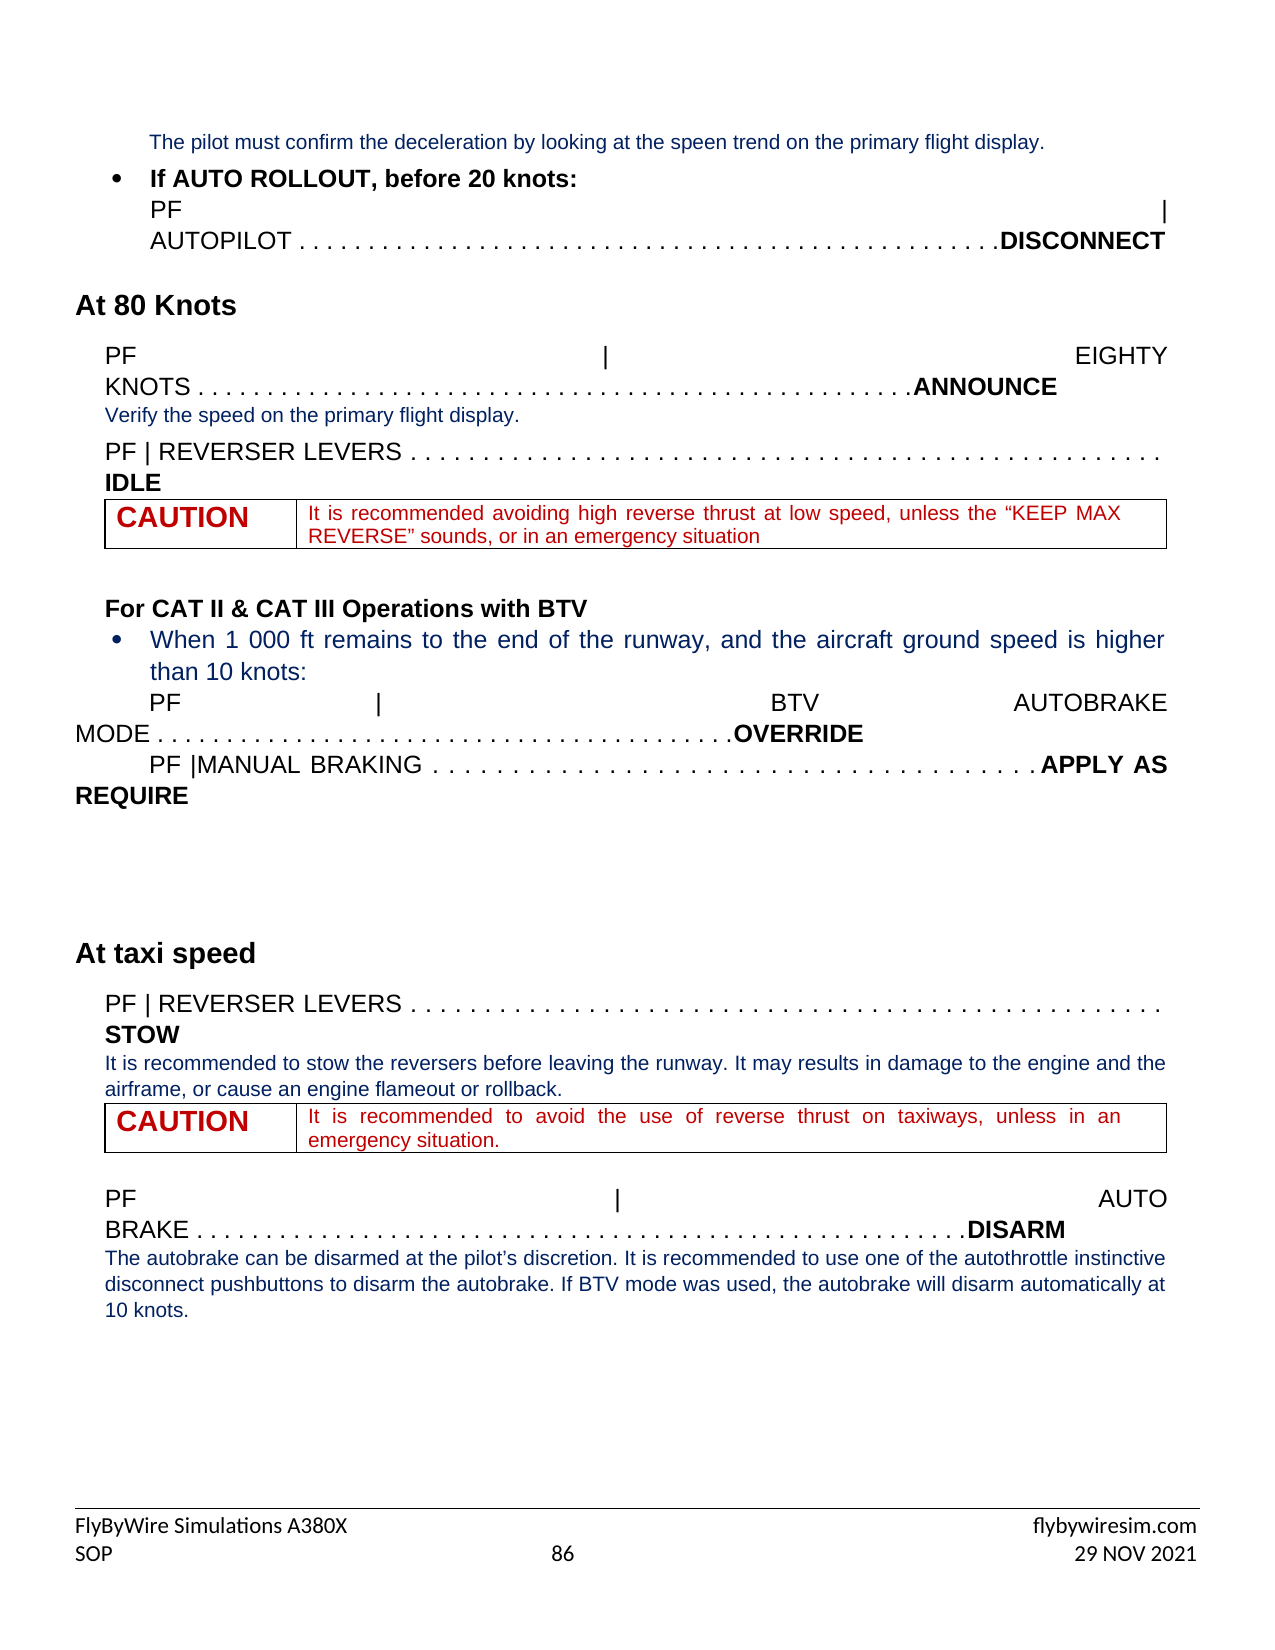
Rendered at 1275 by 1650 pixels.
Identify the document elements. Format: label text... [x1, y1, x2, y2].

text The pilot must confirm the deceleration by looking at the speen trend on the primary flight display. [104, 130, 1168, 154]
table_header CAUTION [106, 500, 296, 548]
text PF | AUTOPILOT . . . . . . . . . . . . . . . . . . . . . . . . . . . . . . . . . . . . . . . . . . . . . . . . . . .DISCONNECT [150, 195, 1168, 255]
text It is recommended to stow the reversers before leaving the runway. It may results in damage to the engine and the airframe, or cause an engine flameout or rollback. [104, 1051, 1168, 1101]
table_header It is recommended to avoid the use of reverse thrust on taxiways, unless in an emergency situation. [297, 1104, 1166, 1152]
text The autobrake can be disarmed at the pilot’s discretion. It is recommended to use one of the autothrottle instinctive disconnect pushbuttons to disarm the autobrake. If BTV mode was used, the autobrake will disarm automatically at 10 knots. [104, 1246, 1168, 1321]
text PF | REVERSER LEVERS . . . . . . . . . . . . . . . . . . . . . . . . . . . . . . . . . . . . . . . . . . . . . . . . . . . . IDLE [104, 437, 1168, 497]
list If AUTO ROLLOUT, before 20 knots: [112, 164, 1168, 193]
list When 1 000 ft remains to the end of the runway, and the aircraft ground speed is higher than 10 knots: [112, 626, 1168, 685]
text PF | BTV AUTOBRAKE MODE . . . . . . . . . . . . . . . . . . . . . . . . . . . . . . . . . . . . . . . . . .OVERRIDE [75, 688, 1168, 747]
table_header CAUTION [106, 1104, 296, 1152]
text At 80 Knots [75, 288, 1168, 322]
text PF |MANUAL BRAKING . . . . . . . . . . . . . . . . . . . . . . . . . . . . . . . . . . . . . .APPLY AS REQUIRE [75, 750, 1168, 809]
text For CAT II & CAT III Operations with BTV [104, 594, 1168, 623]
text At taxi speed [75, 936, 1168, 969]
text PF | EIGHTY KNOTS . . . . . . . . . . . . . . . . . . . . . . . . . . . . . . . . . . . . . . . . . . . . . . . . . . . .ANNOUNCE [104, 341, 1168, 401]
text PF | AUTO BRAKE . . . . . . . . . . . . . . . . . . . . . . . . . . . . . . . . . . . . . . . . . . . . . . . . . . . . . . . .DISARM [104, 1184, 1168, 1243]
text Verify the speed on the primary flight display. [104, 403, 1168, 427]
text PF | REVERSER LEVERS . . . . . . . . . . . . . . . . . . . . . . . . . . . . . . . . . . . . . . . . . . . . . . . . . . . STOW [104, 989, 1168, 1049]
table_header It is recommended avoiding high reverse thrust at low speed, unless the “KEEP MAX REVERSE” sounds, or in an emergency situation [297, 500, 1166, 548]
